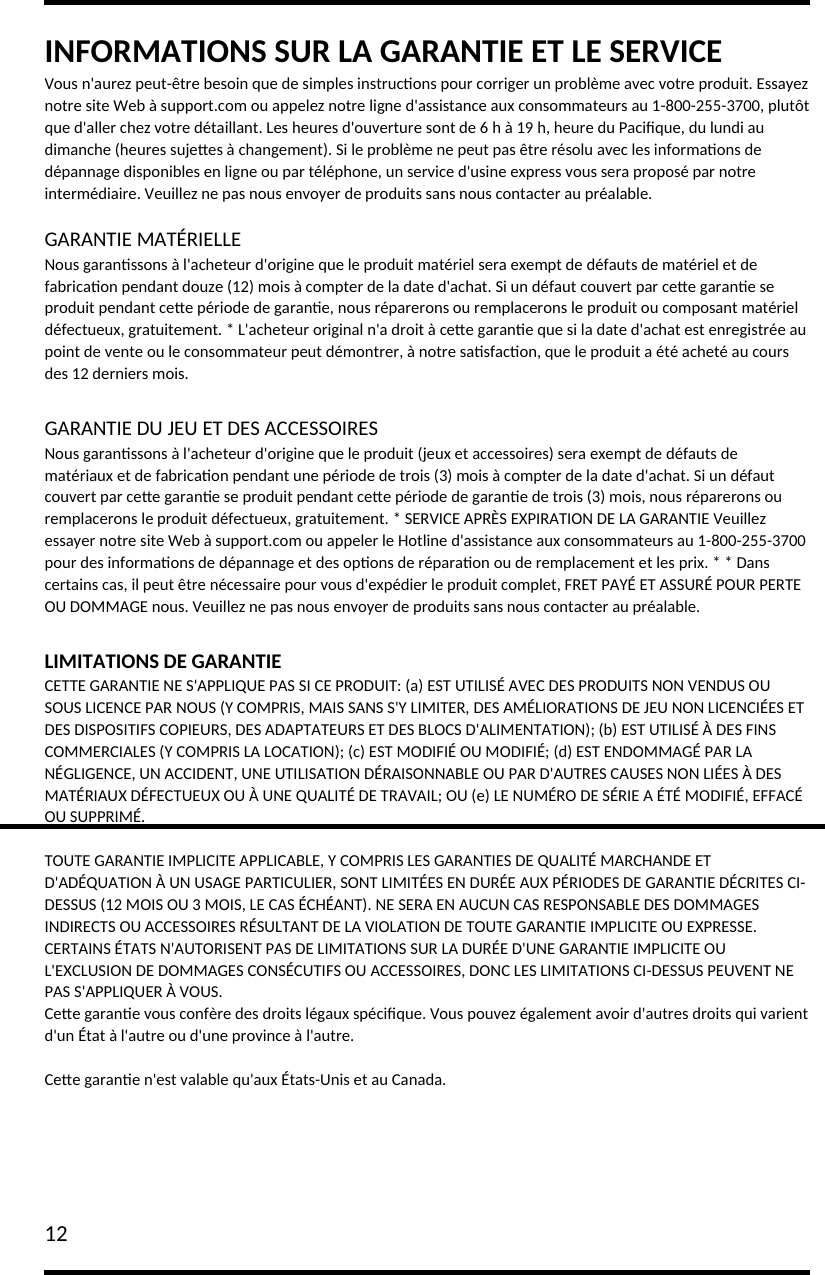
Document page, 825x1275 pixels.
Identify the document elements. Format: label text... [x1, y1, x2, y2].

text Cette garantie n'est valable qu'aux États-Unis et au Canada. [44, 1069, 810, 1089]
text Vous n'aurez peut-être besoin que de simples instructions pour corriger un problème avec votre produit. Essayez notre site Web à support.com ou appelez notre ligne d'assistance aux consommateurs au 1-800-255-3700, plutôt que d'aller chez votre détaillant. Les heures d'ouverture sont de 6 h à 19 h, heure du Pacifique, du lundi au dimanche (heures sujettes à changement). Si le problème ne peut pas être résolu avec les informations de dépannage disponibles en ligne ou par téléphone, un service d'usine express vous sera proposé par notre intermédiaire. Veuillez ne pas nous envoyer de produits sans nous contacter au préalable. [44, 73, 810, 203]
text GARANTIE MATÉRIELLE [44, 227, 810, 252]
text LIMITATIONS DE GARANTIE [44, 648, 810, 673]
text INFORMATIONS SUR LA GARANTIE ET LE SERVICE [44, 29, 810, 70]
text TOUTE GARANTIE IMPLICITE APPLICABLE, Y COMPRIS LES GARANTIES DE QUALITÉ MARCHANDE ET D'ADÉQUATION À UN USAGE PARTICULIER, SONT LIMITÉES EN DURÉE AUX PÉRIODES DE GARANTIE DÉCRITES CI-DESSUS (12 MOIS OU 3 MOIS, LE CAS ÉCHÉANT). NE SERA EN AUCUN CAS RESPONSABLE DES DOMMAGES INDIRECTS OU ACCESSOIRES RÉSULTANT DE LA VIOLATION DE TOUTE GARANTIE IMPLICITE OU EXPRESSE. CERTAINS ÉTATS N'AUTORISENT PAS DE LIMITATIONS SUR LA DURÉE D'UNE GARANTIE IMPLICITE OU L'EXCLUSION DE DOMMAGES CONSÉCUTIFS OU ACCESSOIRES, DONC LES LIMITATIONS CI-DESSUS PEUVENT NE PAS S'APPLIQUER À VOUS. [44, 851, 810, 1002]
text Cette garantie vous confère des droits légaux spécifique. Vous pouvez également avoir d'autres droits qui varient d'un État à l'autre ou d'une province à l'autre. [44, 1004, 810, 1046]
text Nous garantissons à l'acheteur d'origine que le produit matériel sera exempt de défauts de matériel et de fabrication pendant douze (12) mois à compter de la date d'achat. Si un défaut couvert par cette garantie se produit pendant cette période de garantie, nous réparerons ou remplacerons le produit ou composant matériel défectueux, gratuitement. * L'acheteur original n'a droit à cette garantie que si la date d'achat est enregistrée au point de vente ou le consommateur peut démontrer, à notre satisfaction, que le produit a été acheté au cours des 12 derniers mois. [44, 254, 810, 384]
text CETTE GARANTIE NE S'APPLIQUE PAS SI CE PRODUIT: (a) EST UTILISÉ AVEC DES PRODUITS NON VENDUS OU SOUS LICENCE PAR NOUS (Y COMPRIS, MAIS SANS S'Y LIMITER, DES AMÉLIORATIONS DE JEU NON LICENCIÉES ET DES DISPOSITIFS COPIEURS, DES ADAPTATEURS ET DES BLOCS D'ALIMENTATION); (b) EST UTILISÉ À DES FINS COMMERCIALES (Y COMPRIS LA LOCATION); (c) EST MODIFIÉ OU MODIFIÉ; (d) EST ENDOMMAGÉ PAR LA NÉGLIGENCE, UN ACCIDENT, UNE UTILISATION DÉRAISONNABLE OU PAR D'AUTRES CAUSES NON LIÉES À DES MATÉRIAUX DÉFECTUEUX OU À UNE QUALITÉ DE TRAVAIL; OU (e) LE NUMÉRO DE SÉRIE A ÉTÉ MODIFIÉ, EFFACÉ OU SUPPRIMÉ. [44, 676, 810, 824]
text GARANTIE DU JEU ET DES ACCESSOIRES [44, 416, 810, 441]
text Nous garantissons à l'acheteur d'origine que le produit (jeux et accessoires) sera exempt de défauts de matériaux et de fabrication pendant une période de trois (3) mois à compter de la date d'achat. Si un défaut couvert par cette garantie se produit pendant cette période de garantie de trois (3) mois, nous réparerons ou remplacerons le produit défectueux, gratuitement. * SERVICE APRÈS EXPIRATION DE LA GARANTIE Veuillez essayer notre site Web à support.com ou appeler le Hotline d'assistance aux consommateurs au 1-800-255-3700 pour des informations de dépannage et des options de réparation ou de remplacement et les prix. * * Dans certains cas, il peut être nécessaire pour vous d'expédier le produit complet, FRET PAYÉ ET ASSURÉ POUR PERTE OU DOMMAGE nous. Veuillez ne pas nous envoyer de produits sans nous contacter au préalable. [44, 443, 810, 616]
